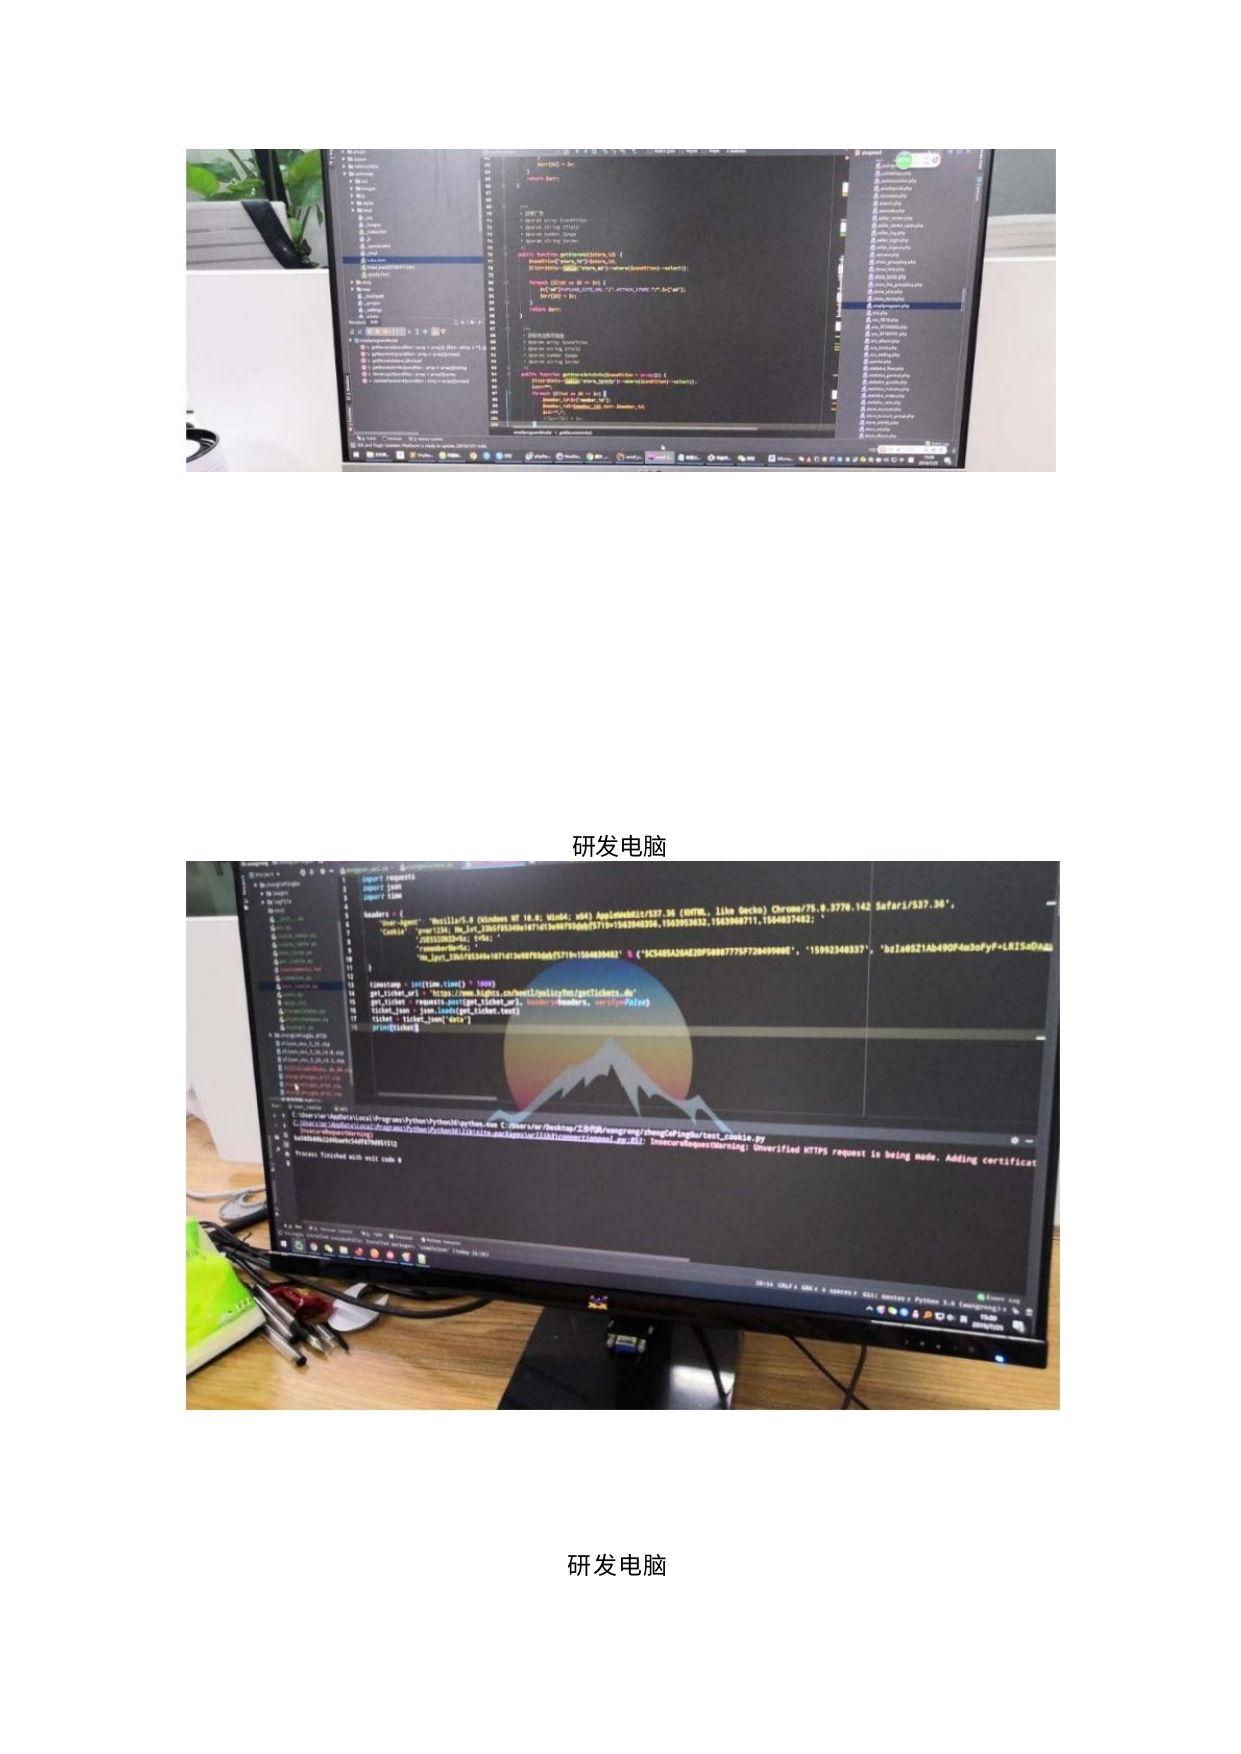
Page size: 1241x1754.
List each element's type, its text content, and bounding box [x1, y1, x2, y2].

picture [184, 861, 1062, 1411]
picture [181, 149, 1057, 472]
text 研发电脑 [568, 1551, 1062, 1580]
text 研发电脑 [572, 835, 1062, 861]
